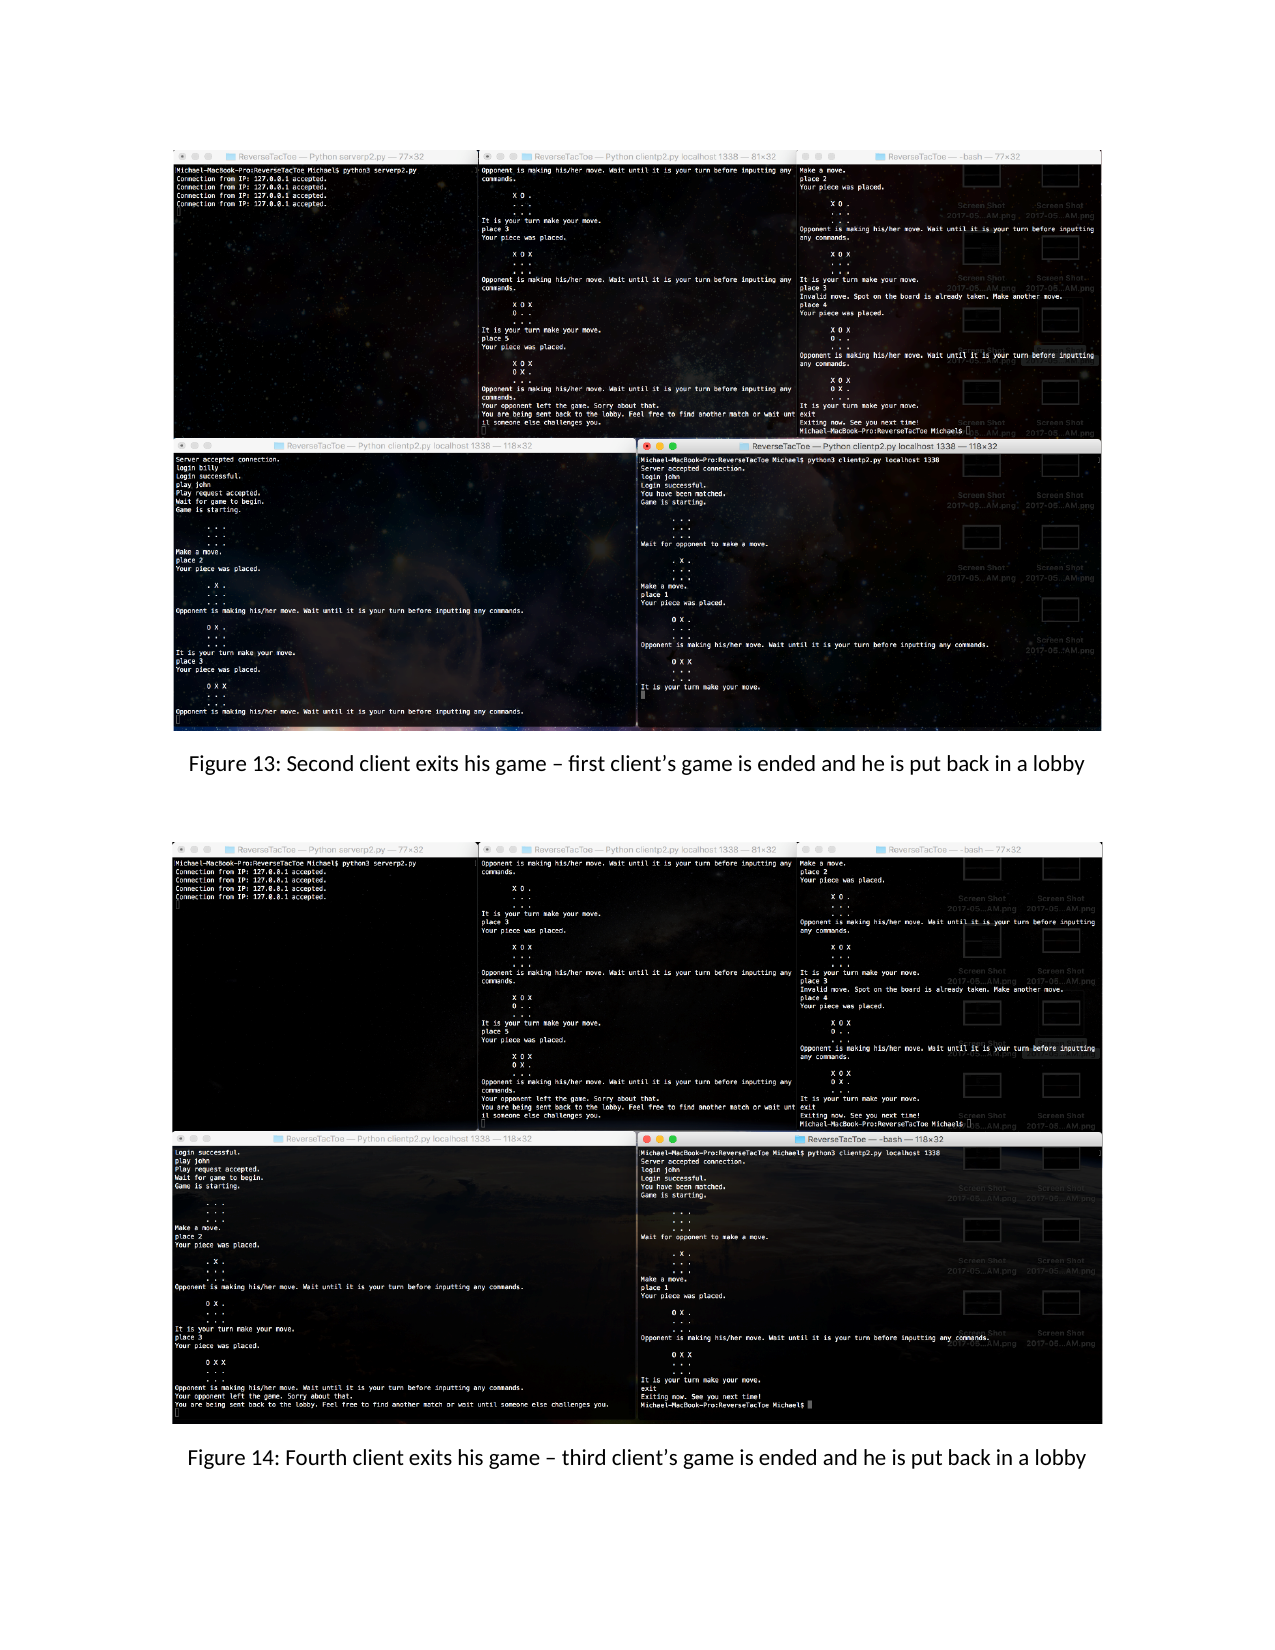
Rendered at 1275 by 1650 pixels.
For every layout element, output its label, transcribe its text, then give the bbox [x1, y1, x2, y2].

picture [172, 842, 1103, 1424]
picture [173, 150, 1102, 731]
text Figure 14: Fourth client exits his game – third client’s game is ended and he is put back in a lobby [150, 1443, 1125, 1471]
text Figure 13: Second client exits his game – first client’s game is ended and he is put back in a lobby [150, 749, 1125, 777]
